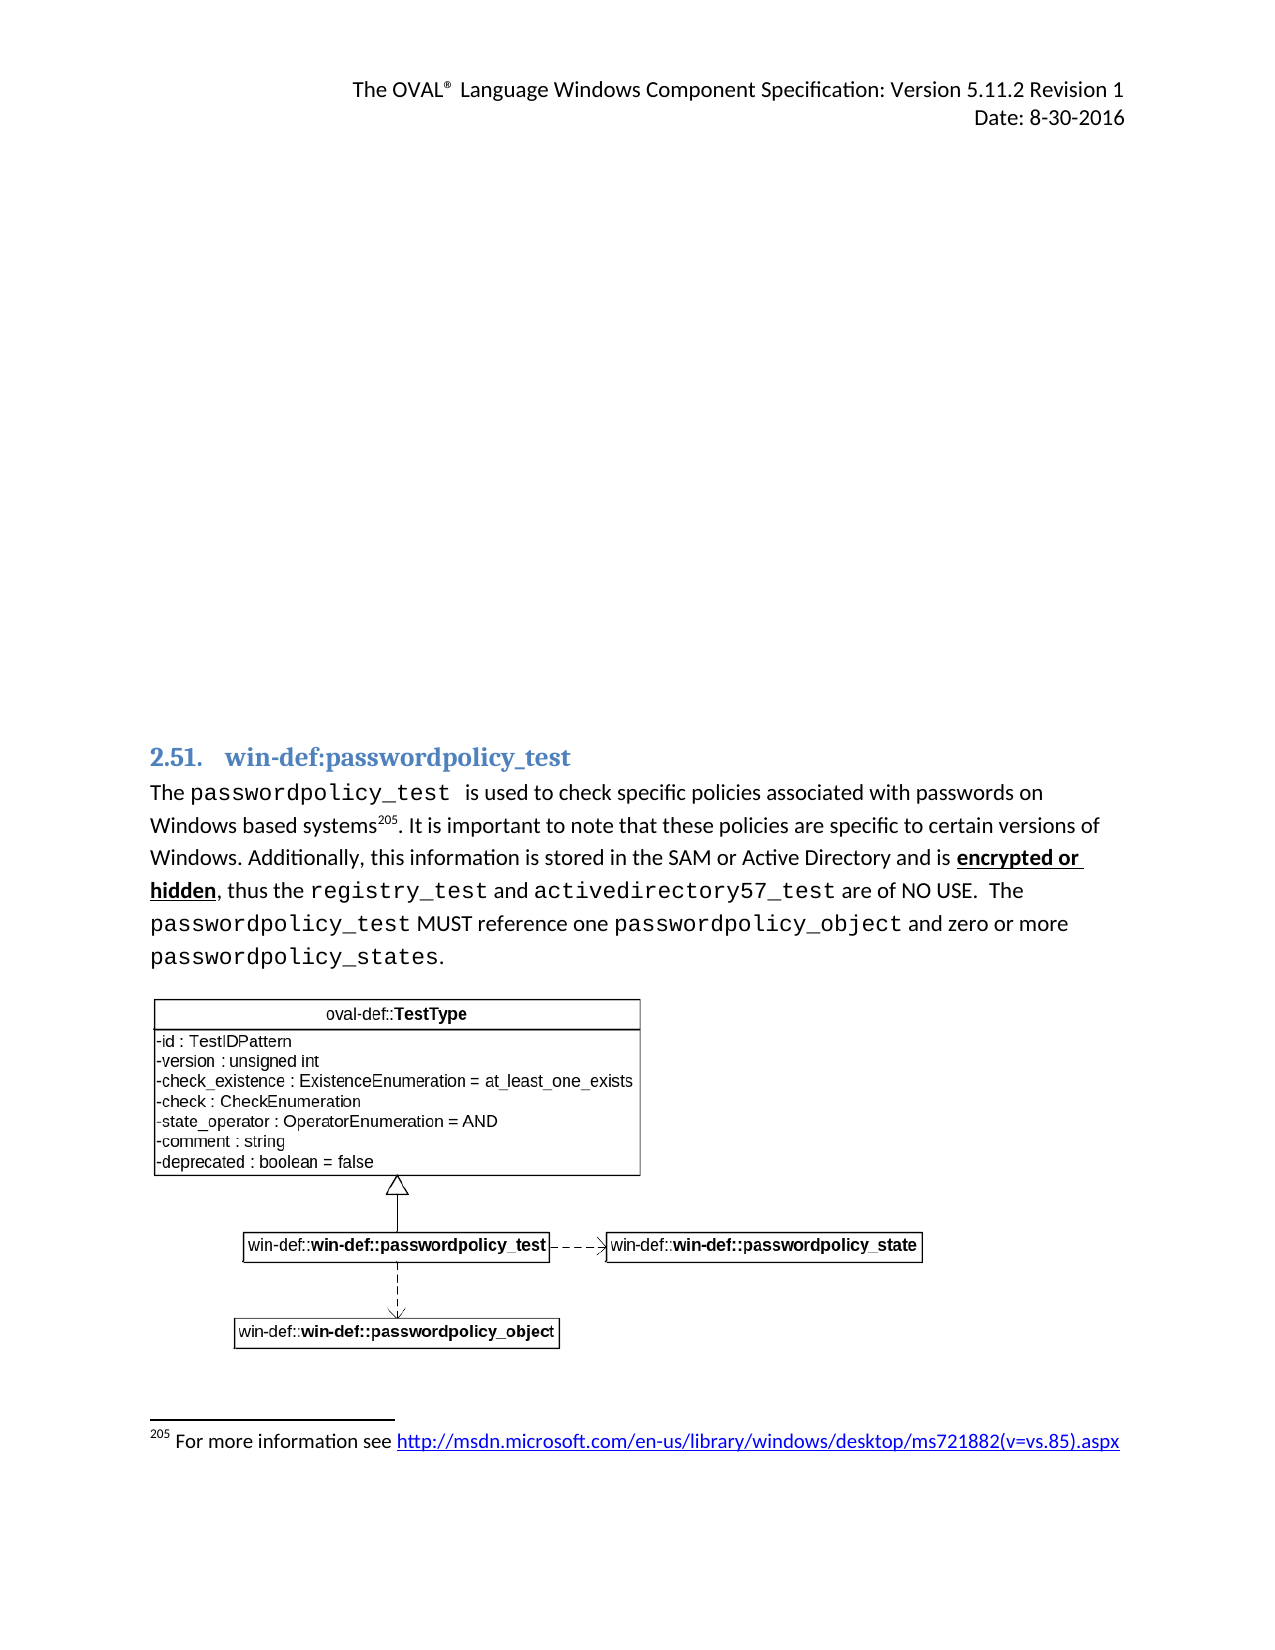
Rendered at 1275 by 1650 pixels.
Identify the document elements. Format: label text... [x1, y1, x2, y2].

text The passwordpolicy_test is used to check specific policies associated with passwords on Windows based systems. It is important to note that these policies are specific to certain versions of Windows. Additionally, this information is stored in the SAM or Active Directory and is encrypted or hidden, thus the registry_test and activedirectory57_test are of NO USE. The passwordpolicy_test MUST reference one passwordpolicy_object and zero or more passwordpolicy_states. [150, 778, 1125, 1351]
subtitle win-def:passwordpolicy_test [150, 742, 1125, 773]
